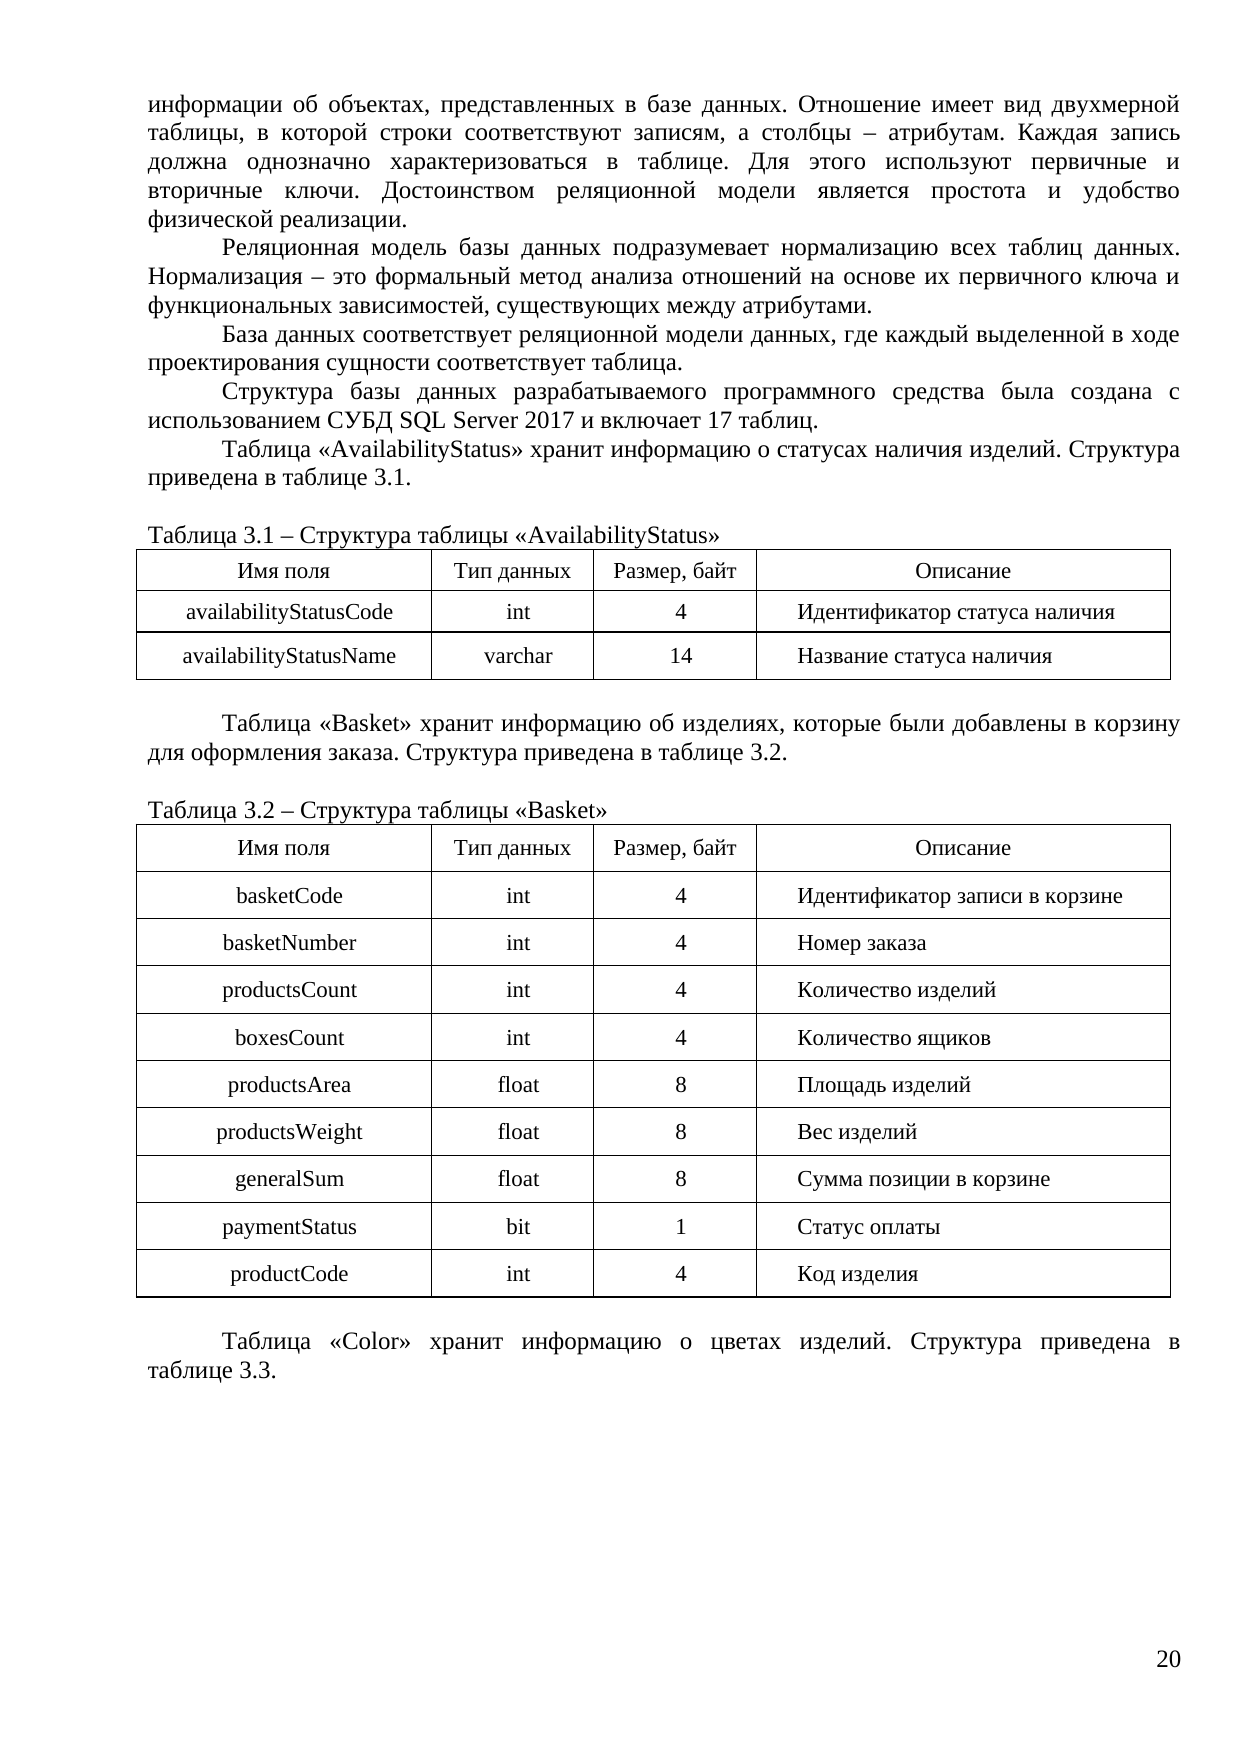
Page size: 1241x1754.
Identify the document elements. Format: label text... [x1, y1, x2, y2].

table_header Описание [757, 550, 1170, 590]
table_cell 8 [594, 1061, 756, 1107]
table_cell paymentStatus [137, 1203, 431, 1249]
table_header Размер, байт [594, 825, 756, 871]
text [148, 89, 1181, 232]
table_cell Идентификатор статуса наличия [757, 591, 1170, 631]
table_header Имя поля [137, 825, 431, 871]
table_cell availabilityStatusName [137, 633, 431, 679]
table_cell int [432, 591, 593, 631]
table_header Размер, байт [594, 550, 756, 590]
table_cell int [432, 966, 593, 1013]
table_cell Площадь изделий [757, 1061, 1170, 1107]
table_cell availabilityStatusCode [137, 591, 431, 631]
table_cell productsArea [137, 1061, 431, 1107]
text Реляционная модель базы данных подразумевает нормализацию всех таблиц данных. Нормализация – это формальный метод анализа отношений на основе их первичного ключа и функциональных зависимостей, существующих между атрибутами. [148, 232, 1181, 319]
table_cell int [432, 1250, 593, 1296]
table_cell boxesCount [137, 1014, 431, 1060]
table_cell int [432, 872, 593, 918]
table_cell 1 [594, 1203, 756, 1249]
text Таблица 3.2 – Структура таблицы «Basket» [148, 795, 1181, 823]
table_cell bit [432, 1203, 593, 1249]
table_header Тип данных [432, 550, 593, 590]
text Таблица «Basket» хранит информацию об изделиях, которые были добавлены в корзину для оформления заказа. Структура приведена в таблице 3.2. [148, 708, 1181, 766]
table_header Имя поля [137, 550, 431, 590]
table_cell int [432, 919, 593, 965]
table_cell Вес изделий [757, 1108, 1170, 1154]
table_cell 8 [594, 1108, 756, 1154]
table_cell 8 [594, 1156, 756, 1202]
table_cell Код изделия [757, 1250, 1170, 1296]
table_cell Номер заказа [757, 919, 1170, 965]
table_cell Идентификатор записи в корзине [757, 872, 1170, 918]
table_cell 4 [594, 591, 756, 631]
table_cell basketNumber [137, 919, 431, 965]
text Таблица 3.1 – Структура таблицы «AvailabilityStatus» [148, 520, 1181, 549]
text Структура базы данных разрабатываемого программного средства была создана с использованием СУБД SQL Server 2017 и включает 17 таблиц. [148, 376, 1181, 434]
table_cell productsWeight [137, 1108, 431, 1154]
table_cell Статус оплаты [757, 1203, 1170, 1249]
table_cell Количество изделий [757, 966, 1170, 1013]
table_cell 4 [594, 1014, 756, 1060]
table_cell 4 [594, 1250, 756, 1296]
table_cell generalSum [137, 1156, 431, 1202]
table_header Тип данных [432, 825, 593, 871]
table_cell 4 [594, 966, 756, 1013]
text База данных соответствует реляционной модели данных, где каждый выделенной в ходе проектирования сущности соответствует таблица. [148, 319, 1181, 376]
table_cell 14 [594, 633, 756, 679]
table_cell float [432, 1108, 593, 1154]
table_cell productsCount [137, 966, 431, 1013]
text Таблица «AvailabilityStatus» хранит информацию о статусах наличия изделий. Структура приведена в таблице 3.1. [148, 434, 1181, 491]
table_header Описание [757, 825, 1170, 871]
table_cell 4 [594, 872, 756, 918]
text Таблица «Color» хранит информацию о цветах изделий. Структура приведена в таблице 3.3. [148, 1326, 1181, 1384]
table_cell Сумма позиции в корзине [757, 1156, 1170, 1202]
table_cell int [432, 1014, 593, 1060]
table_cell Название статуса наличия [757, 633, 1170, 679]
table_cell 4 [594, 919, 756, 965]
table_cell float [432, 1156, 593, 1202]
table_cell basketCode [137, 872, 431, 918]
table_cell varchar [432, 633, 593, 679]
table_cell productCode [137, 1250, 431, 1296]
table_cell Количество ящиков [757, 1014, 1170, 1060]
table_cell float [432, 1061, 593, 1107]
